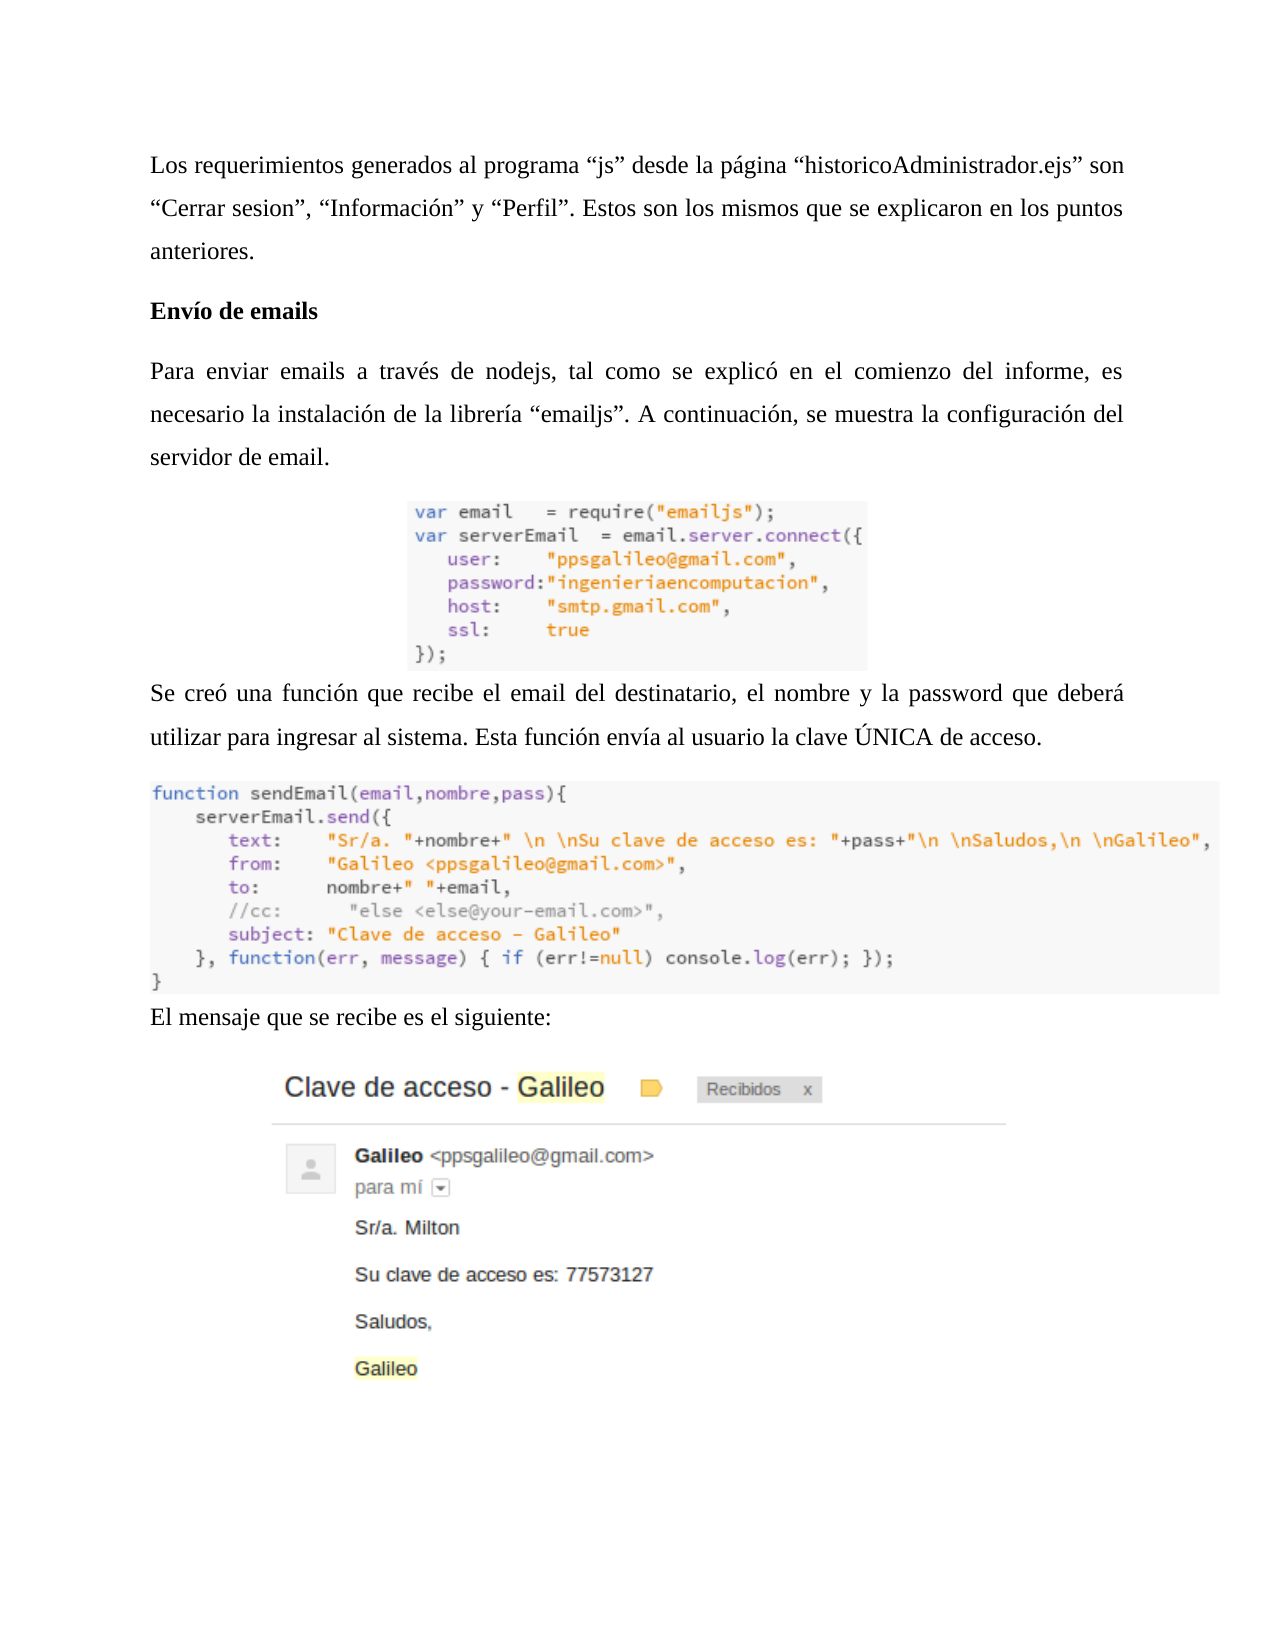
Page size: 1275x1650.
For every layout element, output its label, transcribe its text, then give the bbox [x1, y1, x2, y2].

picture [407, 501, 868, 671]
text Se creó una función que recibe el email del destinatario, el nombre y la password que deberá utilizar para ingresar al sistema. Esta función envía al usuario la clave ÚNICA de acceso. [150, 678, 1125, 750]
text El mensaje que se recibe es el siguiente: [150, 1002, 1125, 1031]
text Para enviar emails a través de nodejs, tal como se explicó en el comienzo del informe, es necesario la instalación de la librería “emailjs”. A continuación, se muestra la configuración del servidor de email. [150, 356, 1125, 471]
subtitle Envío de emails [150, 296, 1125, 325]
picture [150, 781, 1220, 994]
text Los requerimientos generados al programa “js” desde la página “historicoAdministrador.ejs” son “Cerrar sesion”, “Información” y “Perfil”. Estos son los mismos que se explicaron en los puntos anteriores. [150, 150, 1125, 265]
picture [269, 1062, 1007, 1396]
